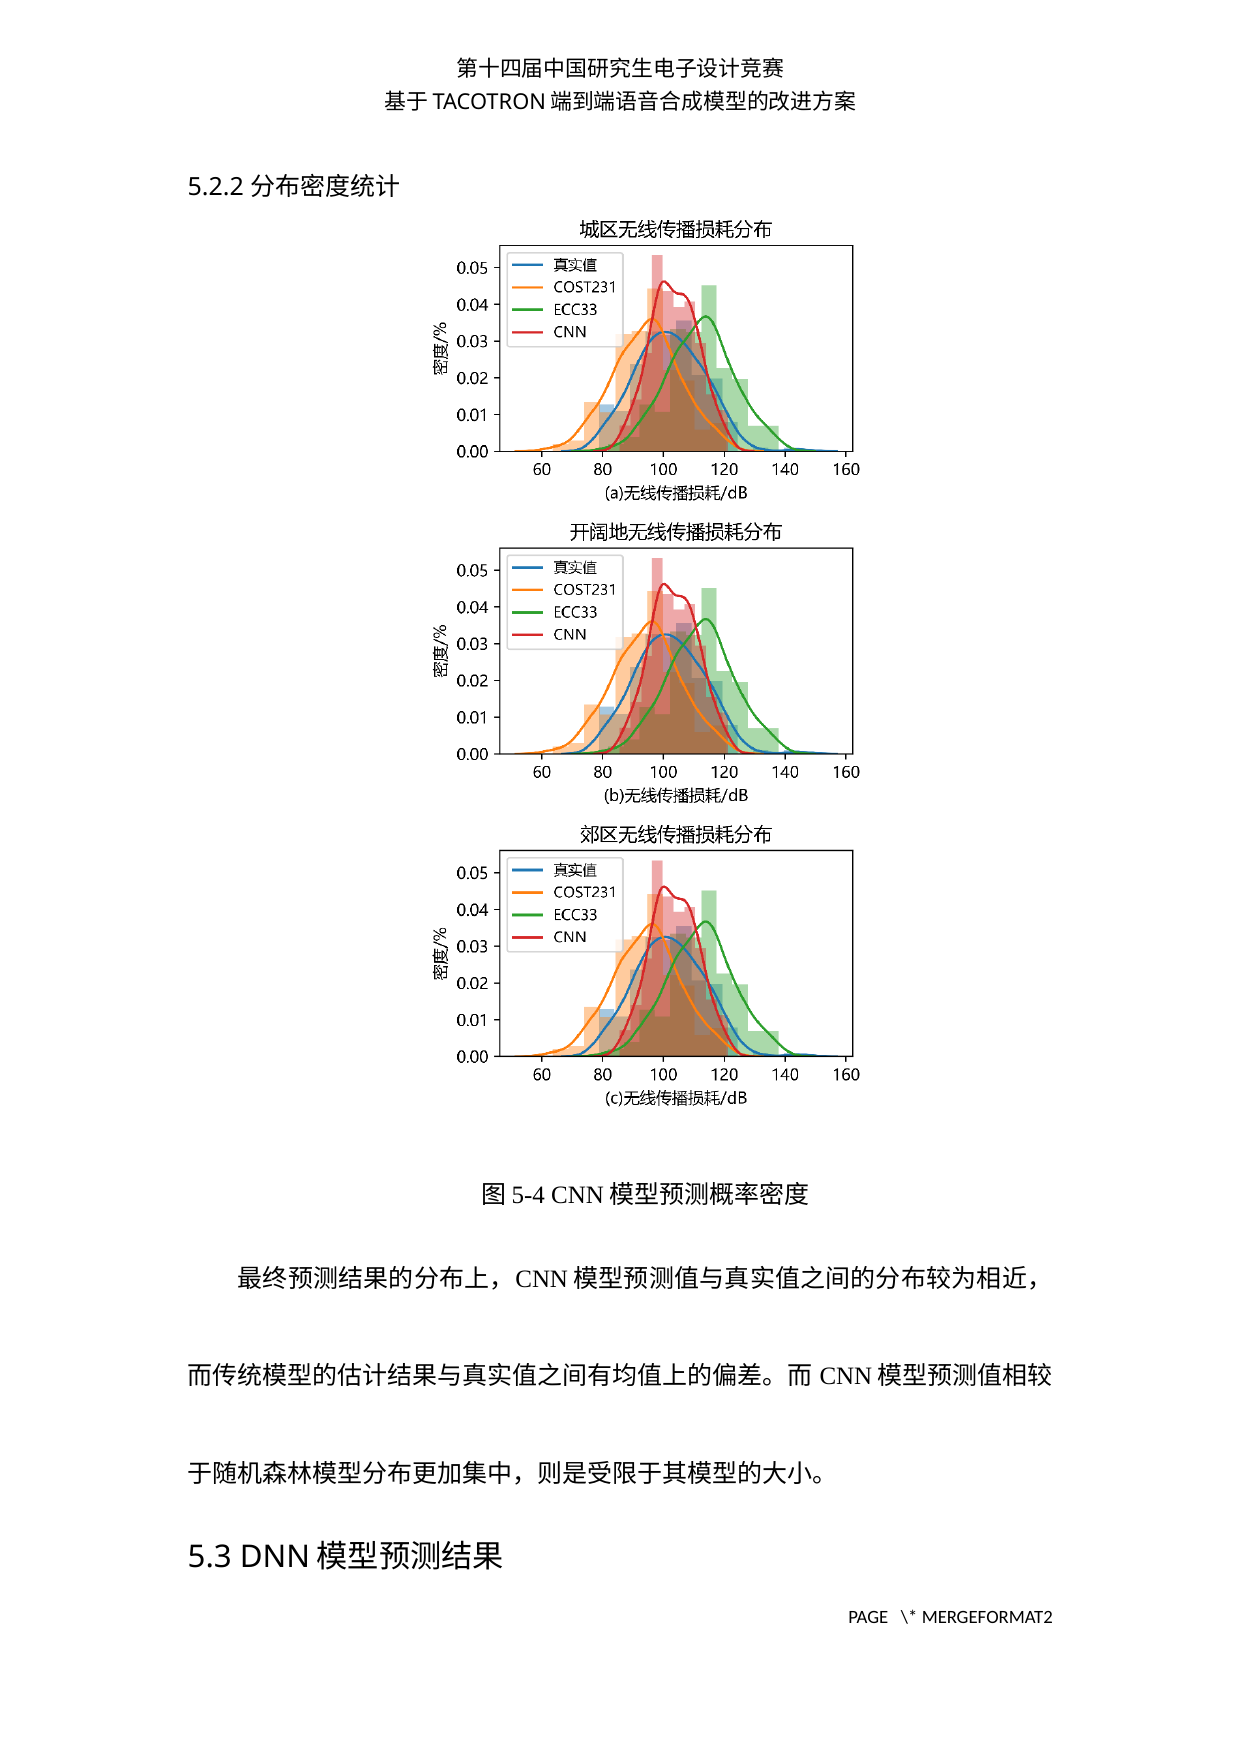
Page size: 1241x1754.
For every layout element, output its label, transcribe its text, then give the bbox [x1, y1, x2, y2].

subtitle 5.3 DNN模型预测结果 [187, 1522, 1053, 1587]
subtitle 5.2.2 分布密度统计 [187, 162, 1053, 204]
picture [414, 203, 877, 1128]
text 最终预测结果的分布上，CNN模型预测值与真实值之间的分布较为相近，而传统模型的估计结果与真实值之间有均值上的偏差。而CNN模型预测值相较于随机森林模型分布更加集中，则是受限于其模型的大小。 [187, 1244, 1053, 1504]
text 图5-4 CNN模型预测概率密度 [187, 1161, 1053, 1226]
